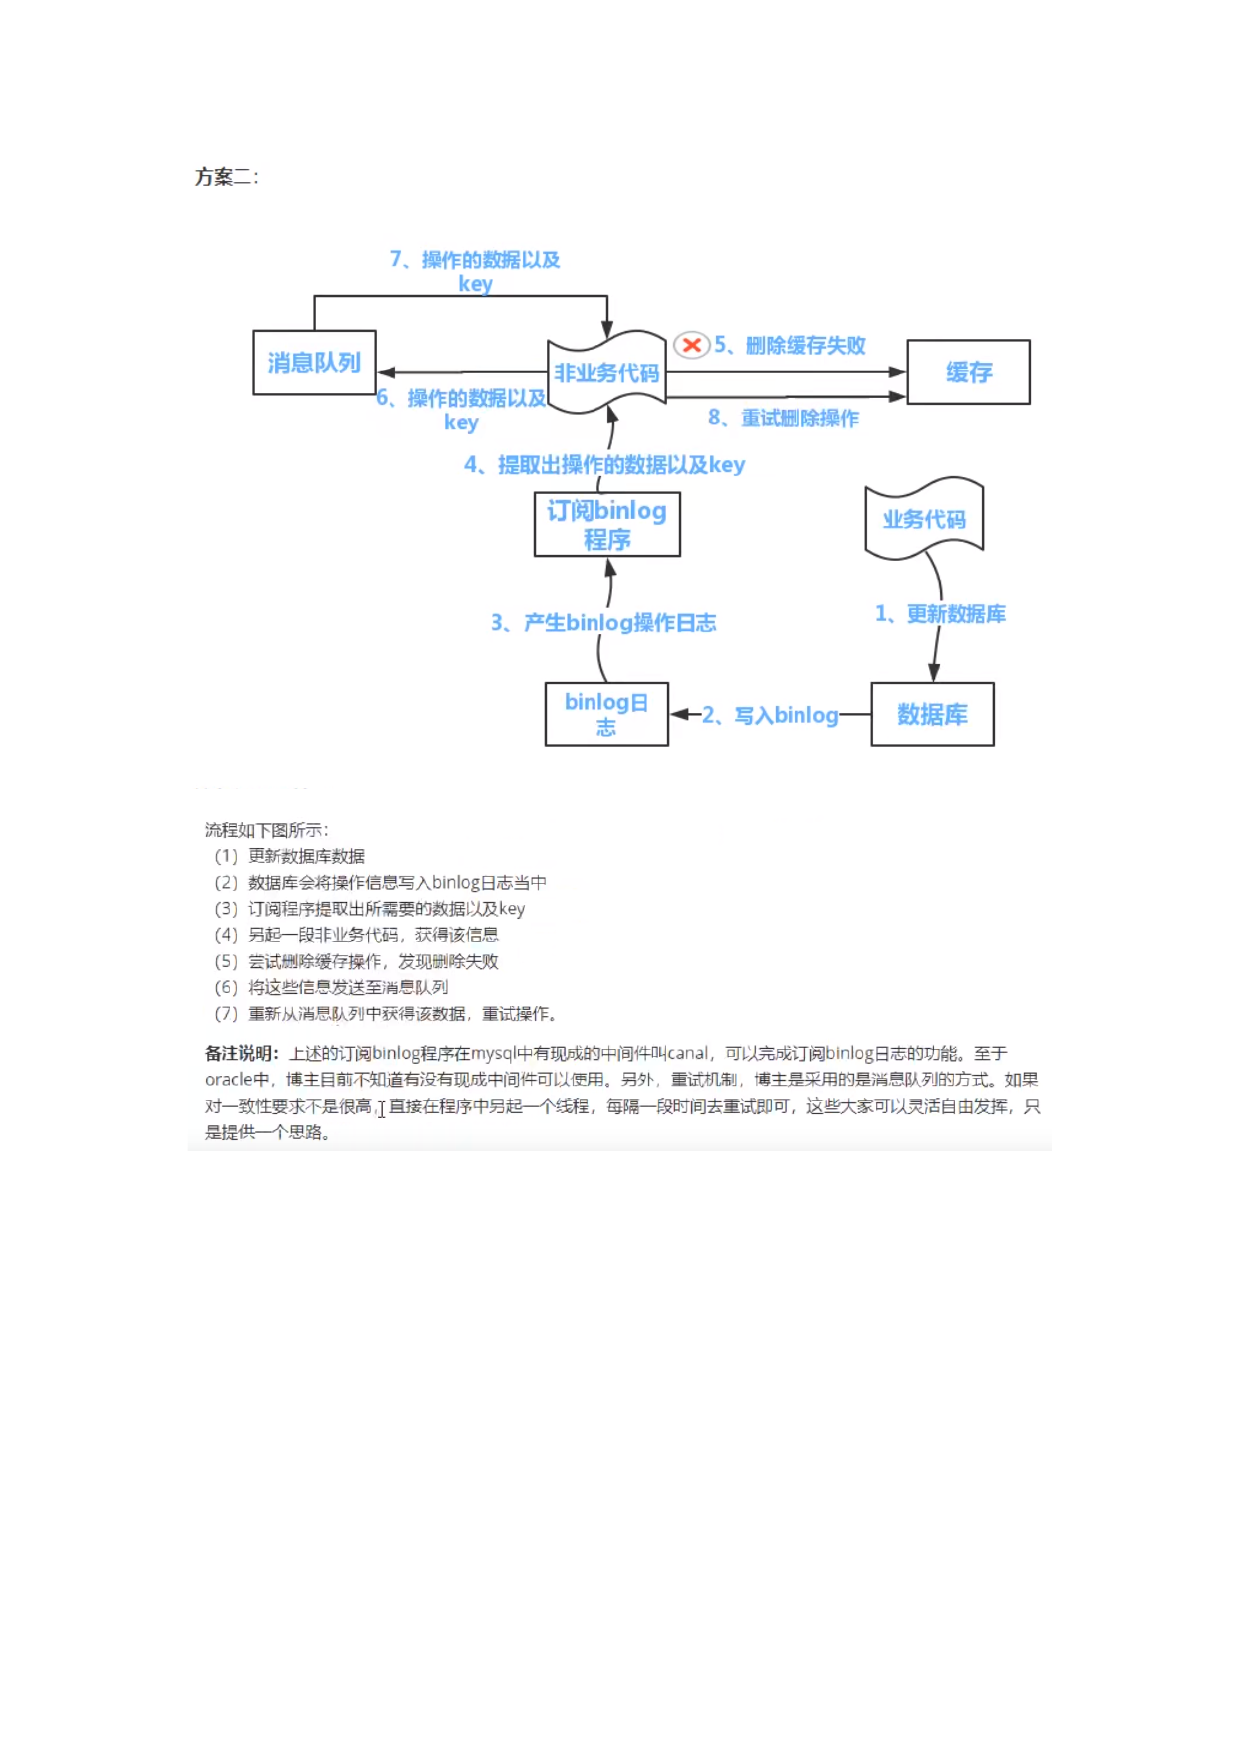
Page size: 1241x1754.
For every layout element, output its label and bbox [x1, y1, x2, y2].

picture [187, 162, 1052, 789]
picture [187, 812, 1052, 1151]
